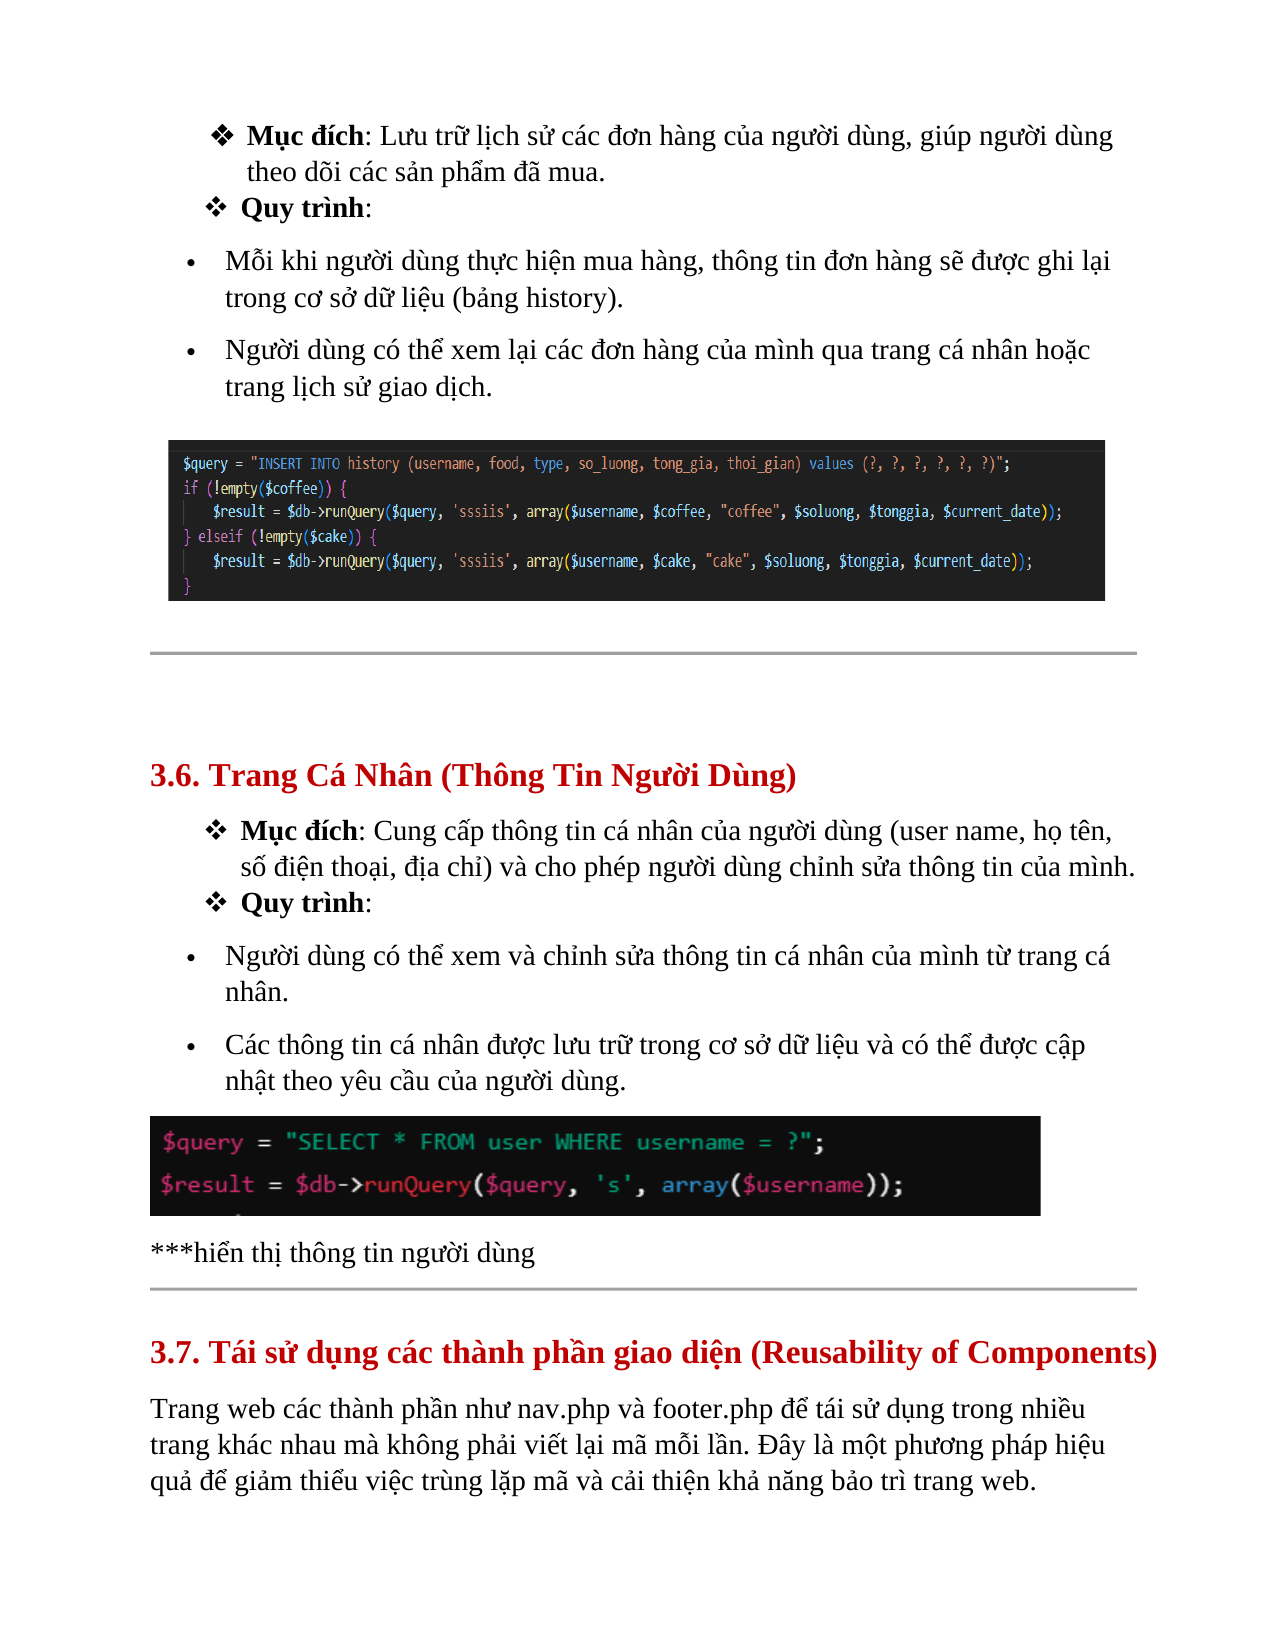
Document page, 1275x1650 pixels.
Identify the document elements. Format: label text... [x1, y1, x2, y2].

text 3.6. Trang Cá Nhân (Thông Tin Người Dùng) [150, 755, 1137, 793]
list Người dùng có thể xem và chỉnh sửa thông tin cá nhân của mình từ trang cá nhân. [187, 938, 1137, 1008]
picture [167, 440, 1104, 600]
text ***hiển thị thông tin người dùng [150, 1235, 1137, 1268]
list Quy trình: [203, 885, 1137, 919]
list Mục đích: Lưu trữ lịch sử các đơn hàng của người dùng, giúp người dùng theo dõi các sản phẩm đã mua. [209, 118, 1137, 188]
list Người dùng có thể xem lại các đơn hàng của mình qua trang cá nhân hoặc trang lịch sử giao dịch. [187, 332, 1137, 402]
text Trang web các thành phần như nav.php và footer.php để tái sử dụng trong nhiều trang khác nhau mà không phải viết lại mã mỗi lần. Đây là một phương pháp hiệu quả để giảm thiểu việc trùng lặp mã và cải thiện khả năng bảo trì trang web. [150, 1391, 1137, 1497]
list Mục đích: Cung cấp thông tin cá nhân của người dùng (user name, họ tên, số điện thoại, địa chỉ) và cho phép người dùng chỉnh sửa thông tin của mình. [203, 813, 1137, 883]
list Quy trình: [203, 191, 1137, 224]
list Các thông tin cá nhân được lưu trữ trong cơ sở dữ liệu và có thể được cập nhật theo yêu cầu của người dùng. [187, 1027, 1137, 1097]
text 3.7. Tái sử dụng các thành phần giao diện (Reusability of Components) [150, 1333, 1196, 1371]
list Mỗi khi người dùng thực hiện mua hàng, thông tin đơn hàng sẽ được ghi lại trong cơ sở dữ liệu (bảng history). [187, 243, 1137, 313]
picture [150, 1116, 1041, 1216]
